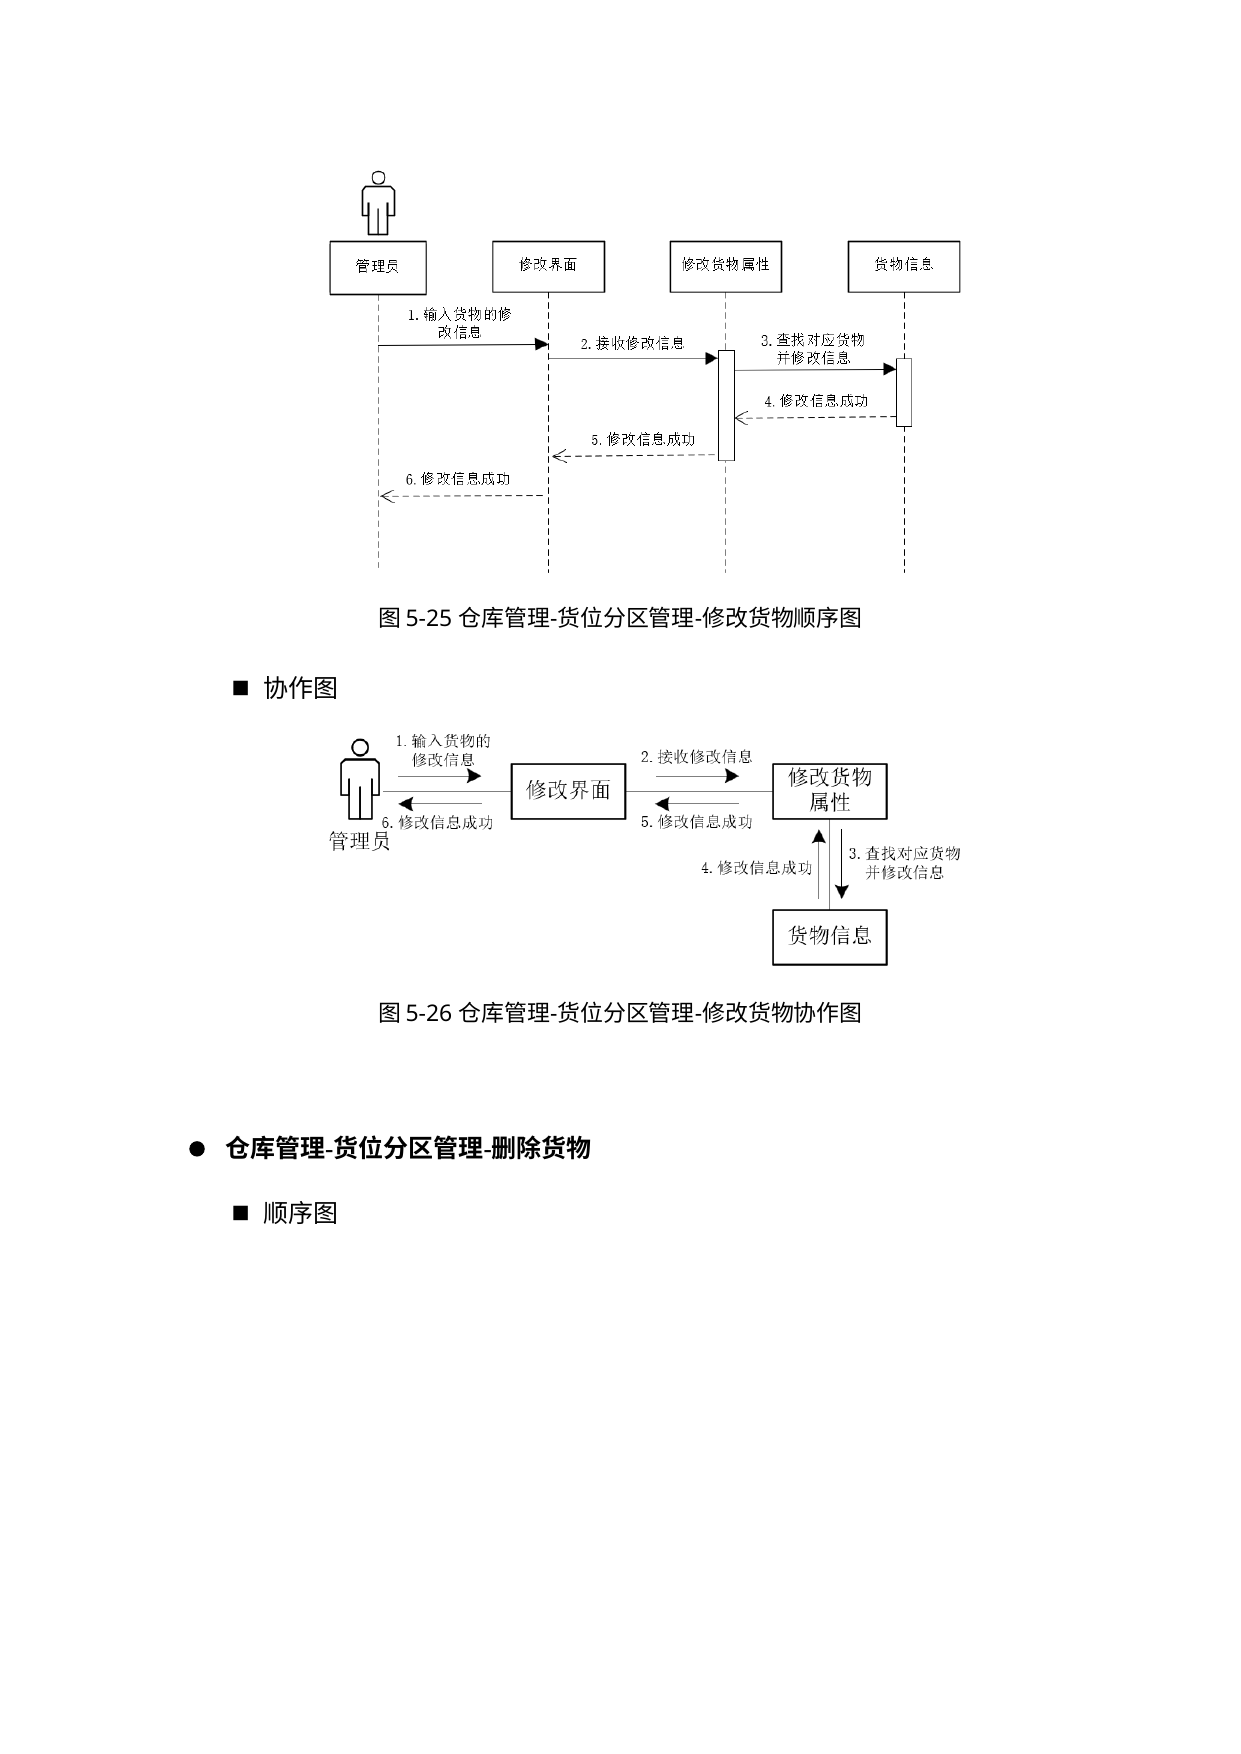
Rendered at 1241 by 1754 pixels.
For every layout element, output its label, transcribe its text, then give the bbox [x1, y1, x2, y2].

list 图5-26 仓库管理-货位分区管理-修改货物协作图 [187, 979, 1053, 1044]
list 顺序图 [231, 1179, 1053, 1244]
list 图5-25 仓库管理-货位分区管理-修改货物顺序图 [187, 584, 1053, 649]
picture [319, 162, 965, 580]
picture [308, 719, 976, 975]
list 仓库管理-货位分区管理-删除货物 [187, 1114, 1053, 1179]
list 协作图 [231, 654, 1053, 719]
